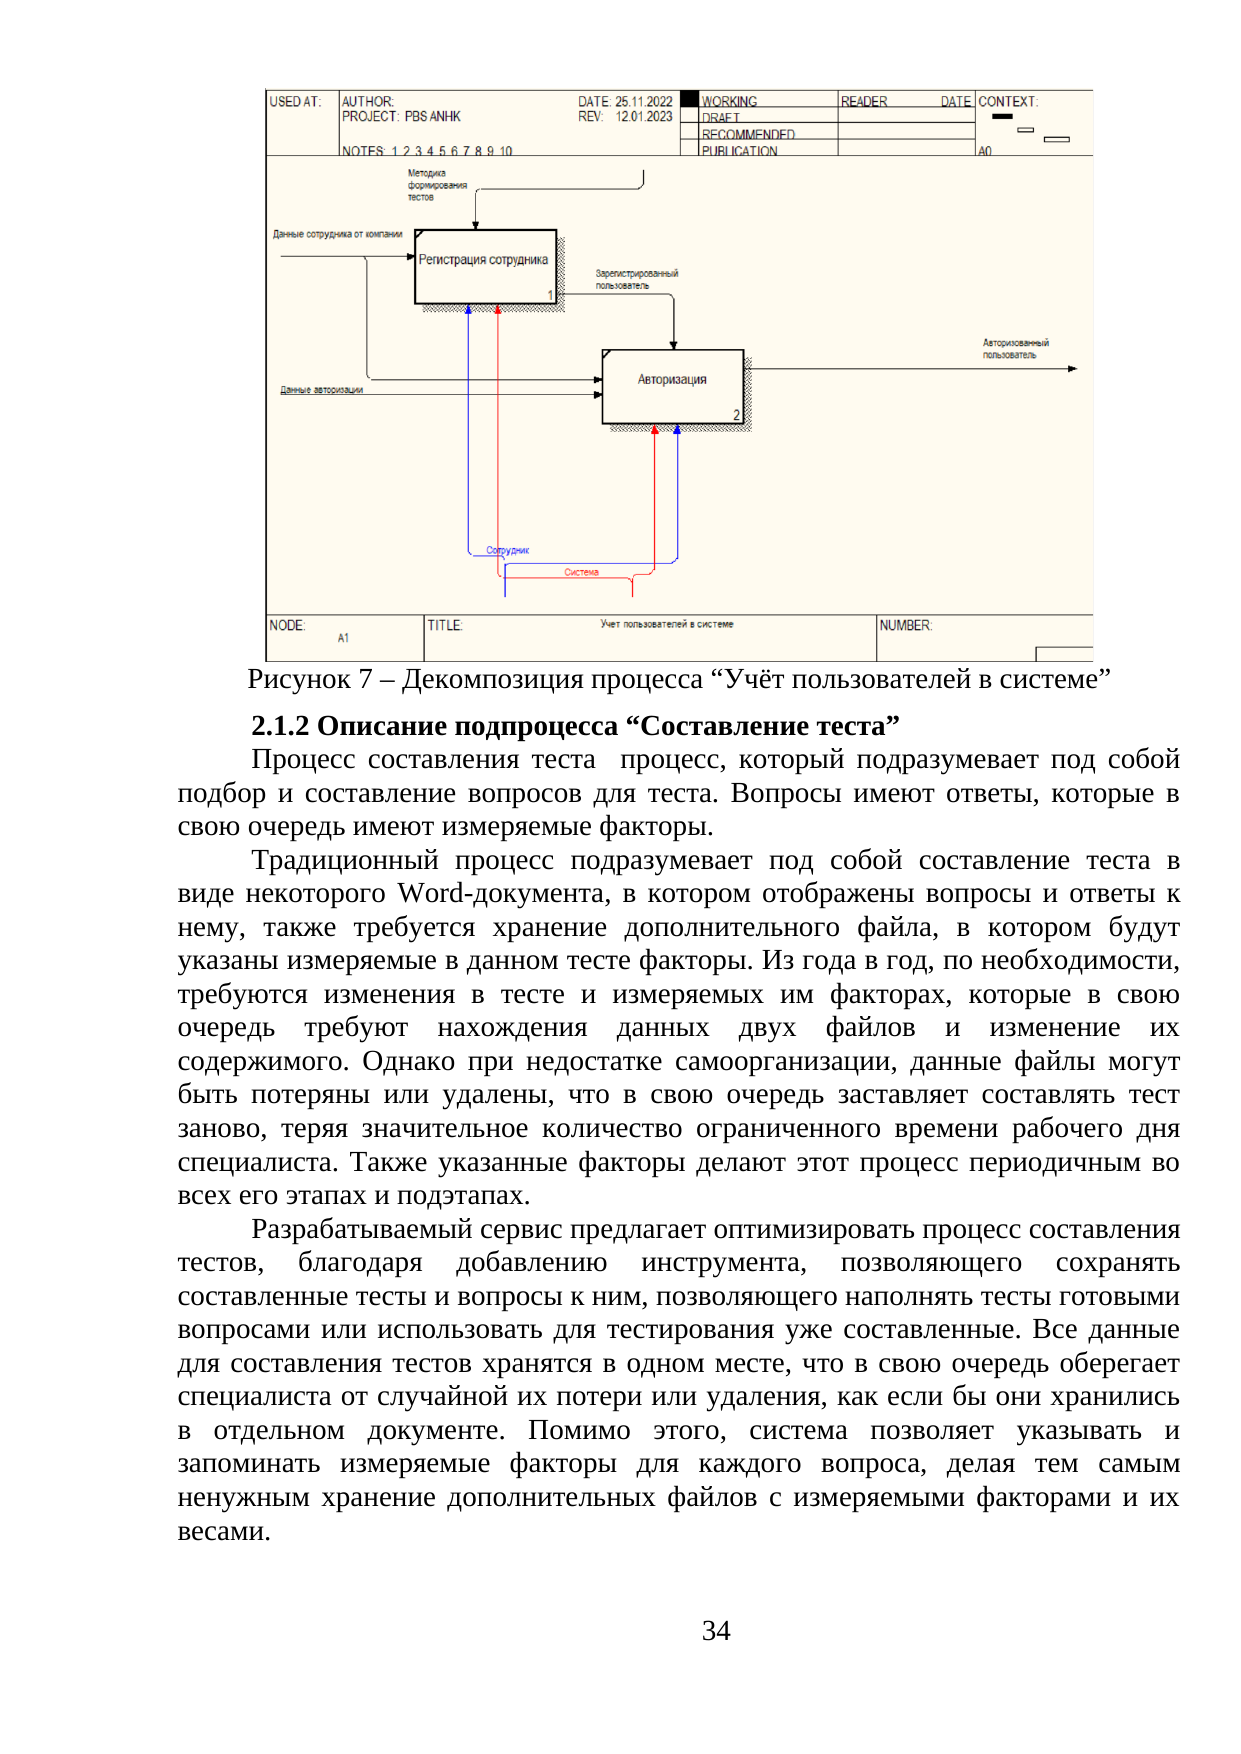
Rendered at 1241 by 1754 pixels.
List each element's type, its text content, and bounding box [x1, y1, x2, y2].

text Традиционный процесс подразумевает под собой составление теста в виде некоторого Word-документа, в котором отображены вопросы и ответы к нему, также требуется хранение дополнительного файла, в котором будут указаны измеряемые в данном тесте факторы. Из года в год, по необходимости, требуются изменения в тесте и измеряемых им факторах, которые в свою очередь требуют нахождения данных двух файлов и изменение их содержимого. Однако при недостатке самоорганизации, данные файлы могут быть потеряны или удалены, что в свою очередь заставляет составлять тест заново, теряя значительное количество ограниченного времени рабочего дня специалиста. Также указанные факторы делают этот процесс периодичным во всех его этапах и подэтапах. [177, 842, 1181, 1211]
text Разрабатываемый сервис предлагает оптимизировать процесс составления тестов, благодаря добавлению инструмента, позволяющего сохранять составленные тесты и вопросы к ним, позволяющего наполнять тесты готовыми вопросами или использовать для тестирования уже составленные. Все данные для составления тестов хранятся в одном месте, что в свою очередь оберегает специалиста от случайной их потери или удаления, как если бы они хранились в отдельном документе. Помимо этого, система позволяет указывать и запоминать измеряемые факторы для каждого вопроса, делая тем самым ненужным хранение дополнительных файлов с измеряемыми факторами и их весами. [177, 1211, 1181, 1546]
text Рисунок 7 – Декомпозиция процесса “Учёт пользователей в системе” [177, 662, 1181, 695]
text 2.1.2 Описание подпроцесса “Составление теста” [177, 708, 1181, 741]
picture [265, 88, 1094, 662]
text Процесс составления теста процесс, который подразумевает под собой подбор и составление вопросов для теста. Вопросы имеют ответы, которые в свою очередь имеют измеряемые факторы. [177, 741, 1181, 842]
